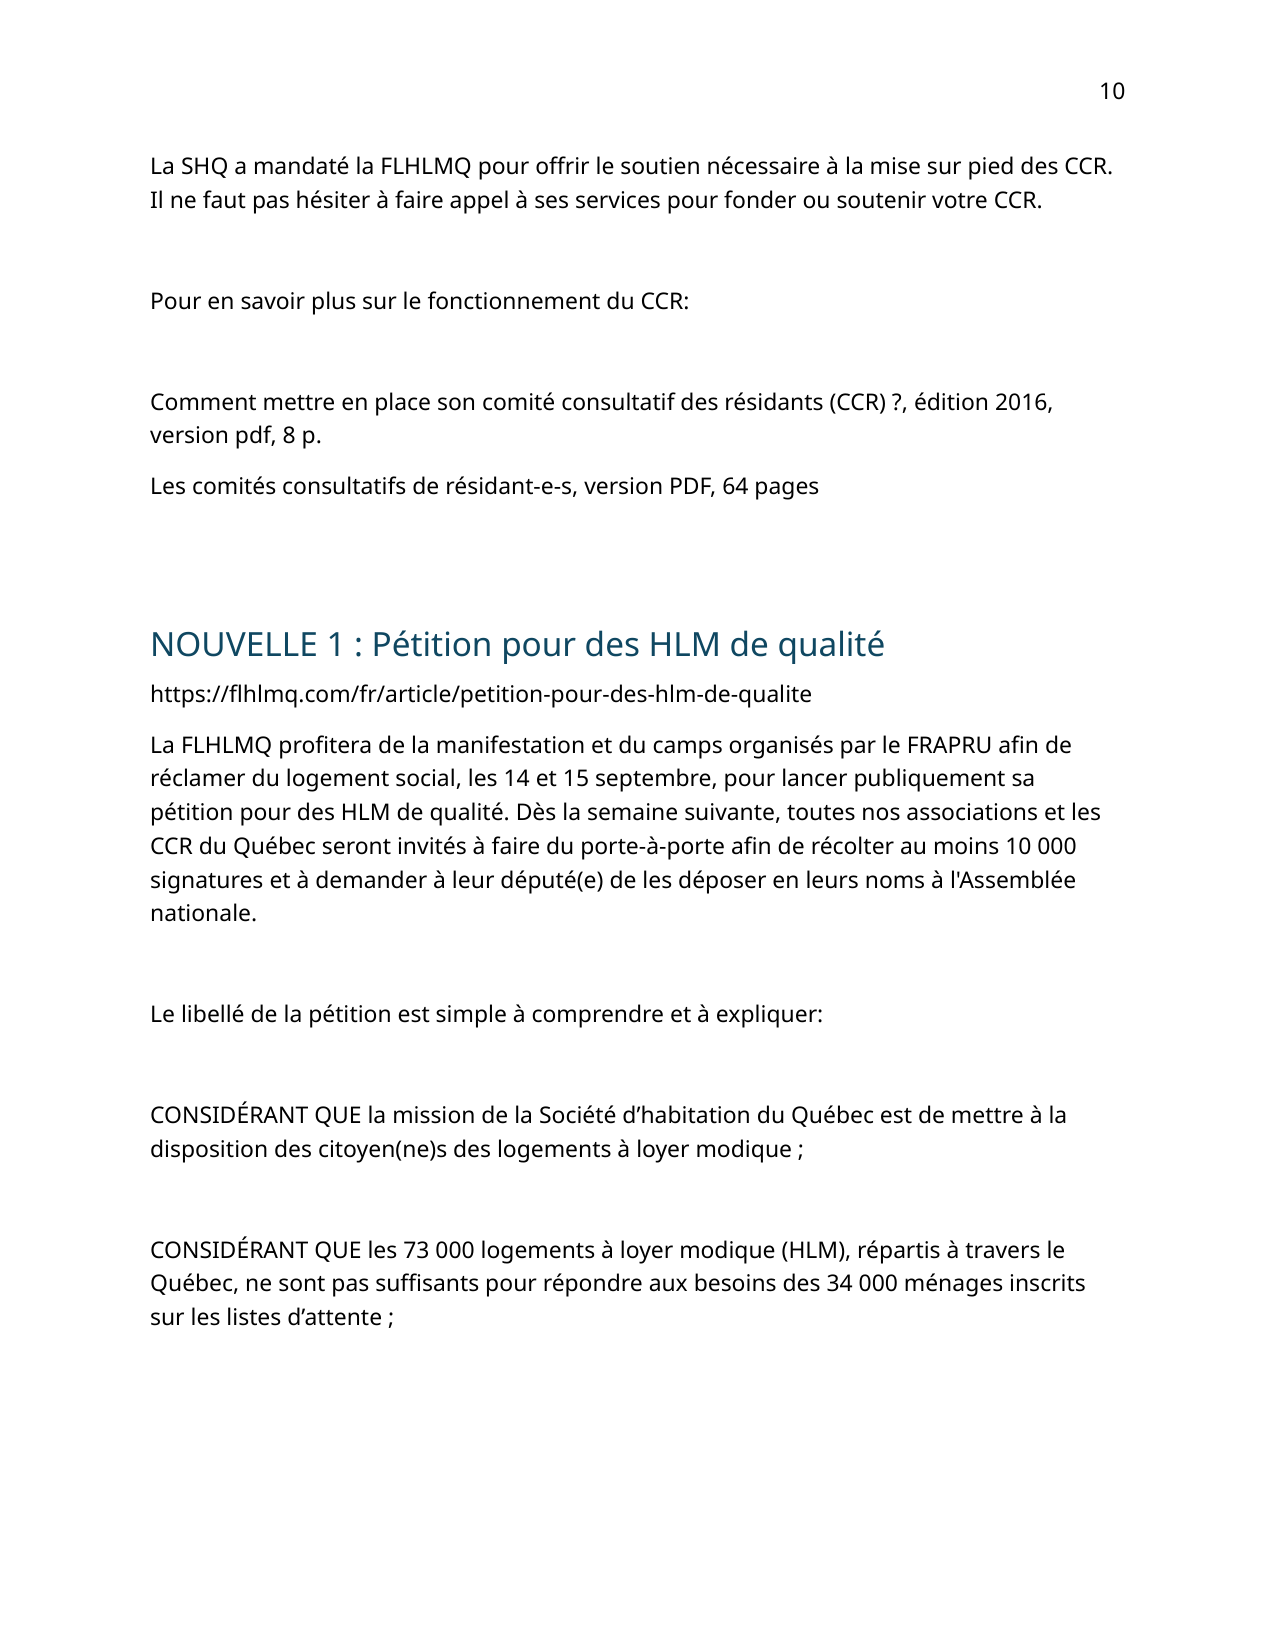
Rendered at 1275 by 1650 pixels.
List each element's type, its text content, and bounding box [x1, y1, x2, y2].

text Pour en savoir plus sur le fonctionnement du CCR: [150, 284, 1125, 316]
text https://flhlmq.com/fr/article/petition-pour-des-hlm-de-qualite [150, 678, 1125, 709]
text Les comités consultatifs de résidant-e-s, version PDF, 64 pages [150, 469, 1125, 501]
text Comment mettre en place son comité consultatif des résidants (CCR) ?, édition 2016, version pdf, 8 p. [150, 385, 1125, 450]
text La SHQ a mandaté la FLHLMQ pour offrir le soutien nécessaire à la mise sur pied des CCR. Il ne faut pas hésiter à faire appel à ses services pour fonder ou soutenir votre CCR. [150, 150, 1125, 215]
text Le libellé de la pétition est simple à comprendre et à expliquer: [150, 998, 1125, 1029]
text CONSIDÉRANT QUE la mission de la Société d’habitation du Québec est de mettre à la disposition des citoyen(ne)s des logements à loyer modique ; [150, 1099, 1125, 1164]
subtitle NOUVELLE 1 : Pétition pour des HLM de qualité [150, 621, 1125, 666]
text La FLHLMQ profitera de la manifestation et du camps organisés par le FRAPRU afin de réclamer du logement social, les 14 et 15 septembre, pour lancer publiquement sa pétition pour des HLM de qualité. Dès la semaine suivante, toutes nos associations et les CCR du Québec seront invités à faire du porte-à-porte afin de récolter au moins 10 000 signatures et à demander à leur député(e) de les déposer en leurs noms à l'Assemblée nationale. [150, 728, 1125, 928]
text CONSIDÉRANT QUE les 73 000 logements à loyer modique (HLM), répartis à travers le Québec, ne sont pas suffisants pour répondre aux besoins des 34 000 ménages inscrits sur les listes d’attente ; [150, 1233, 1125, 1332]
